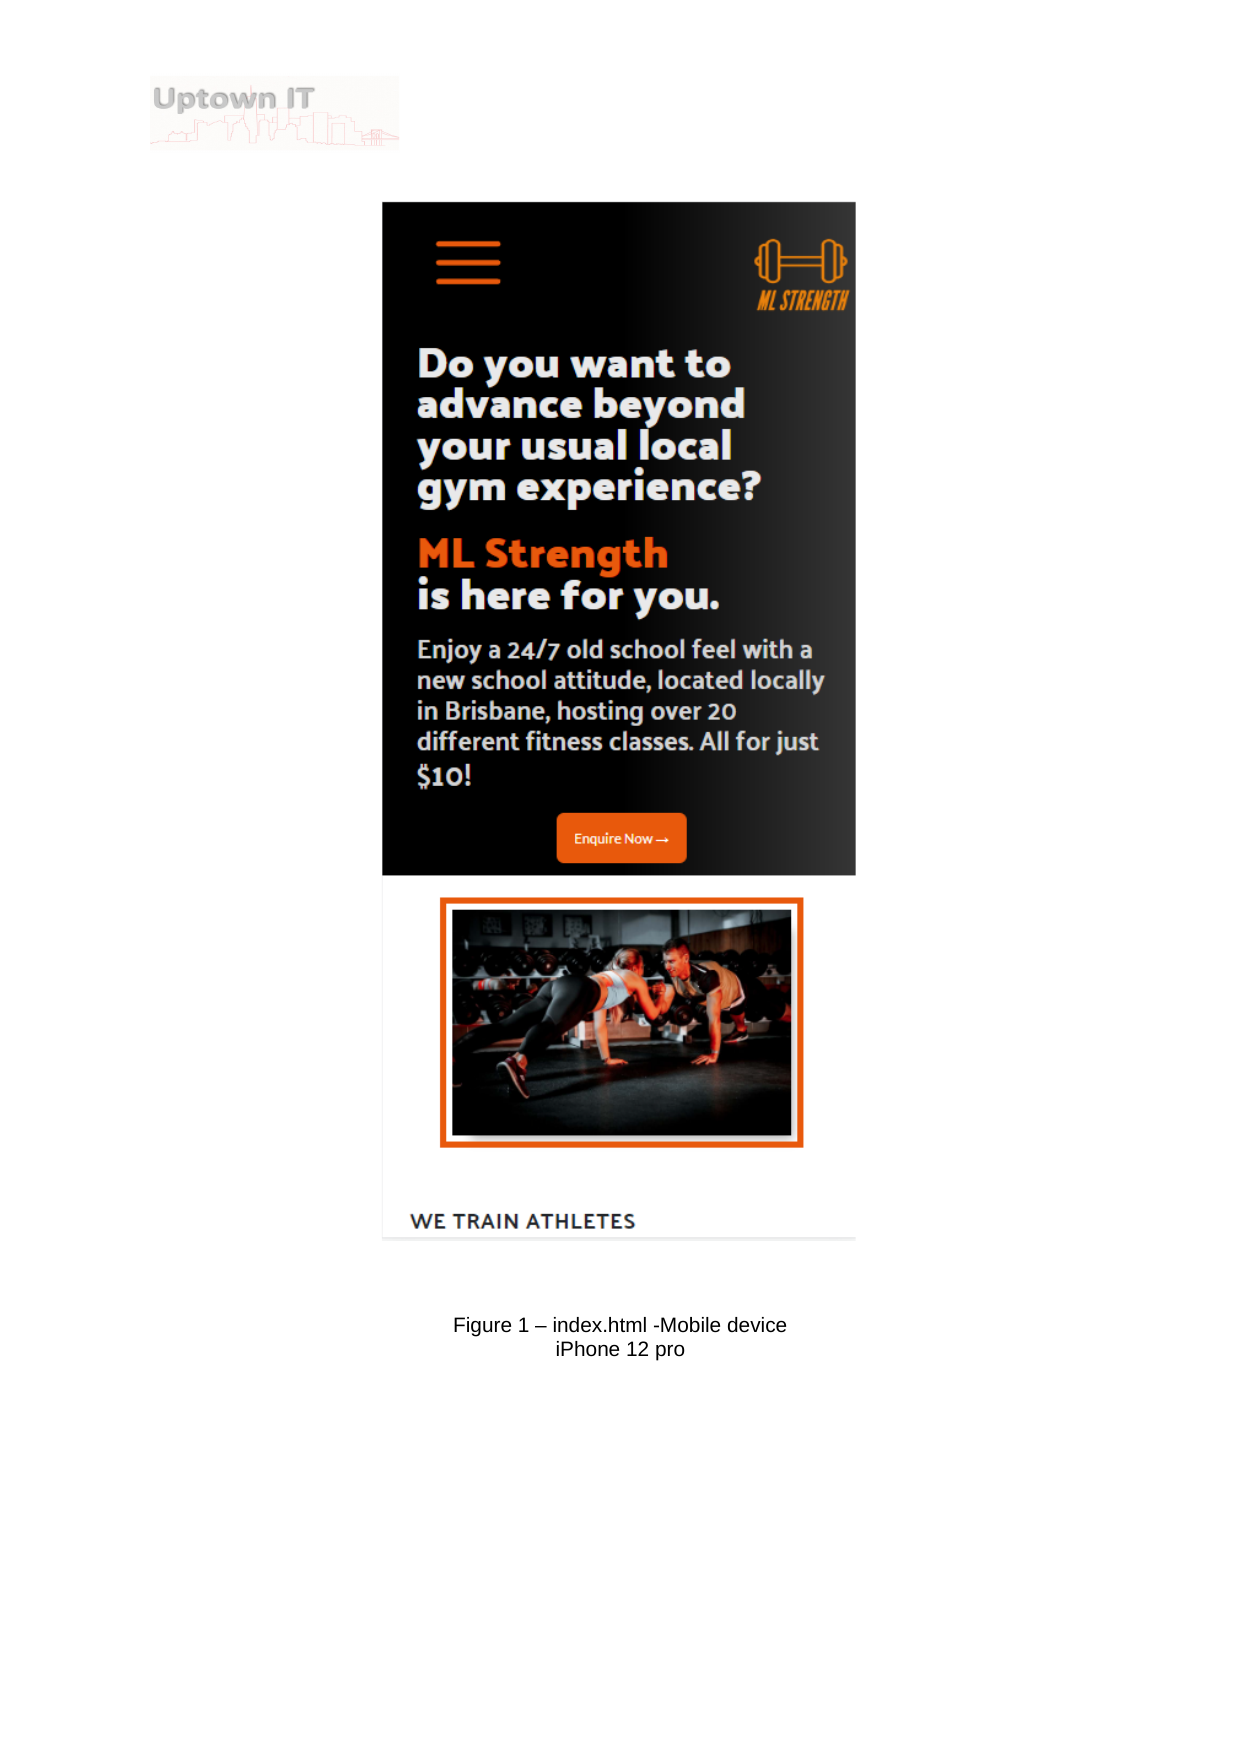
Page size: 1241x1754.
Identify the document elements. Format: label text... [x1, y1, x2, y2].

text Figure 1 – index.html -Mobile device [150, 1312, 1090, 1336]
picture [150, 73, 400, 153]
picture [380, 201, 855, 1239]
text iPhone 12 pro [150, 1336, 1090, 1360]
